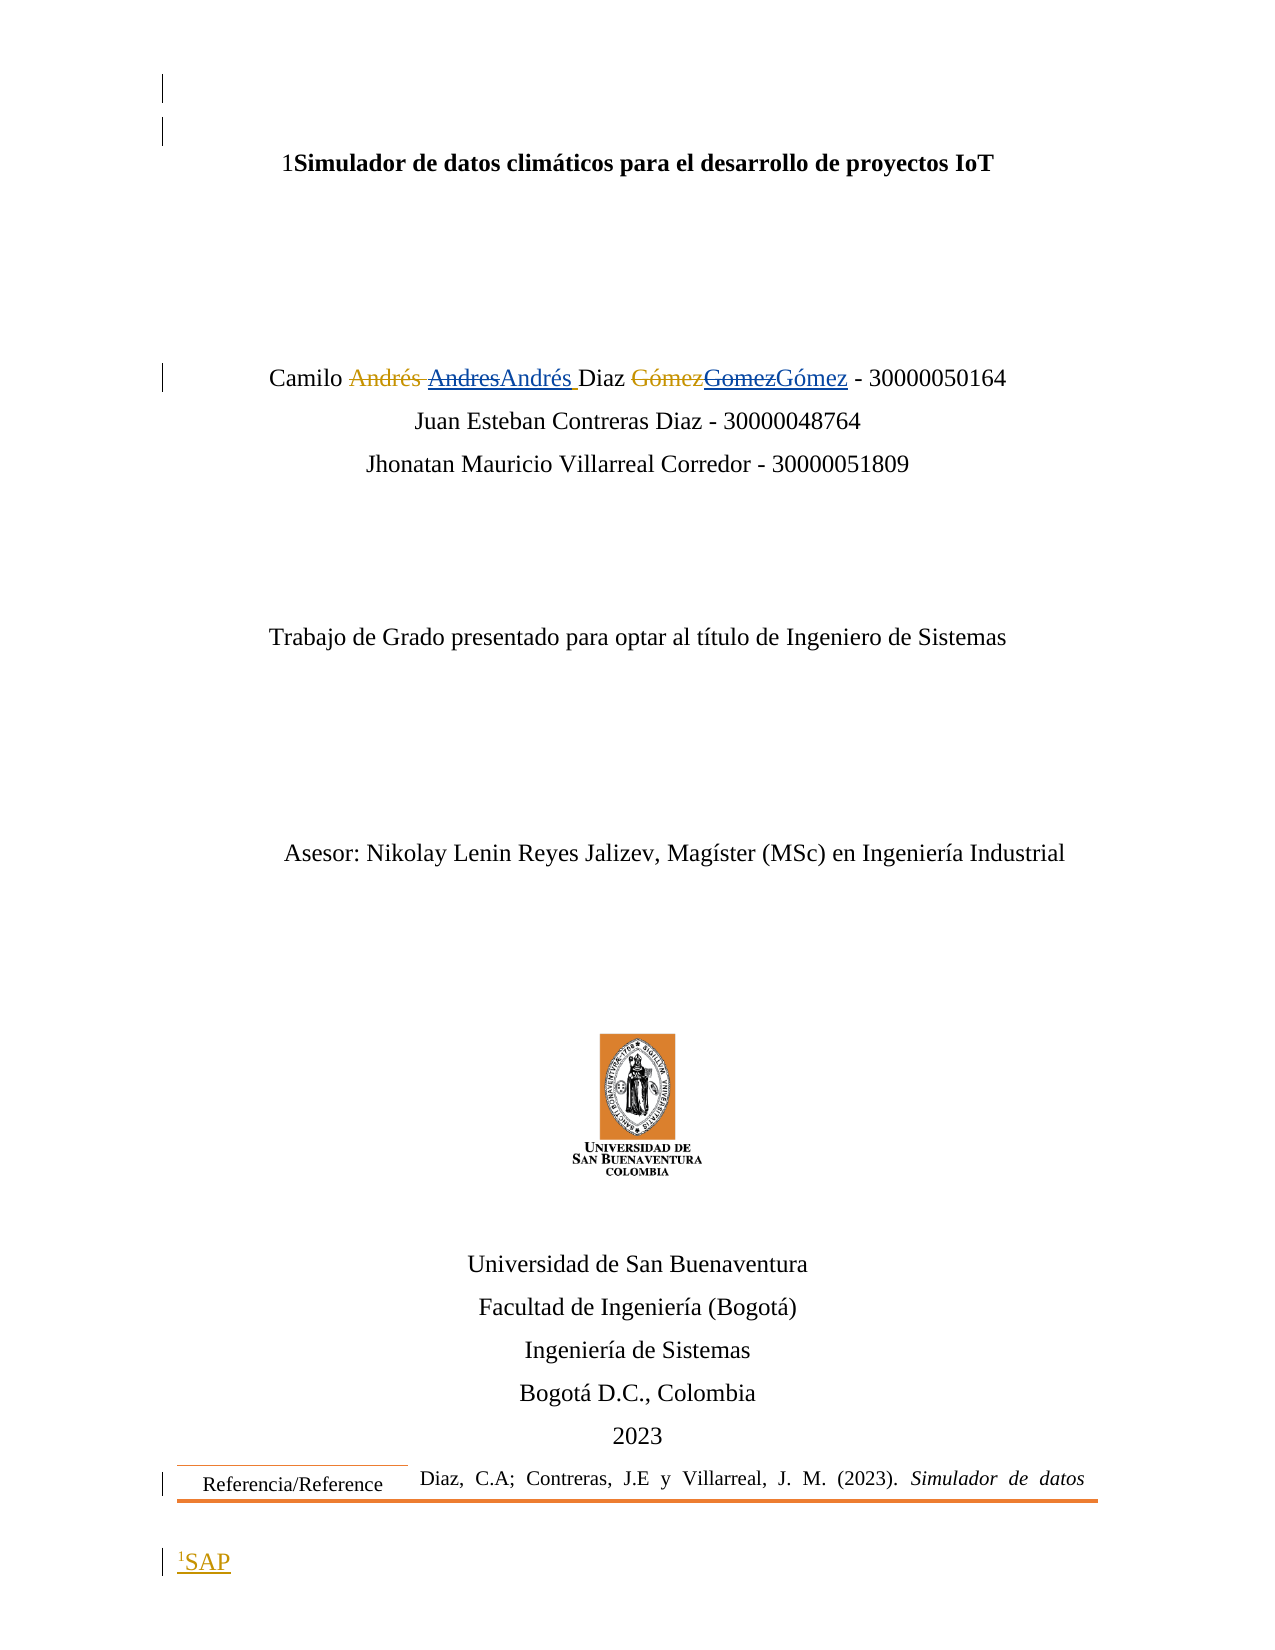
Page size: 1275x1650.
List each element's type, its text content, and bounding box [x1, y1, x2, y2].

text para optar al título de [177, 622, 1098, 651]
text Universidad de San Buenaventura [177, 1249, 1098, 1278]
text Juan Esteban Contreras Diaz - 30000048764 [177, 406, 1098, 435]
text Jhonatan Mauricio Villarreal Corredor - 30000051809 [177, 449, 1098, 478]
text Asesor: Nikolay Lenin Reyes Jalizev, en Ingeniería Industrial [177, 838, 1098, 866]
text Simulador de datos climáticos para el desarrollo de proyectos IoT [177, 148, 1098, 176]
text Camilo Diaz - 30000050164 [177, 363, 1098, 392]
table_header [408, 1465, 1098, 1499]
picture [569, 1010, 706, 1192]
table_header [177, 1466, 408, 1499]
